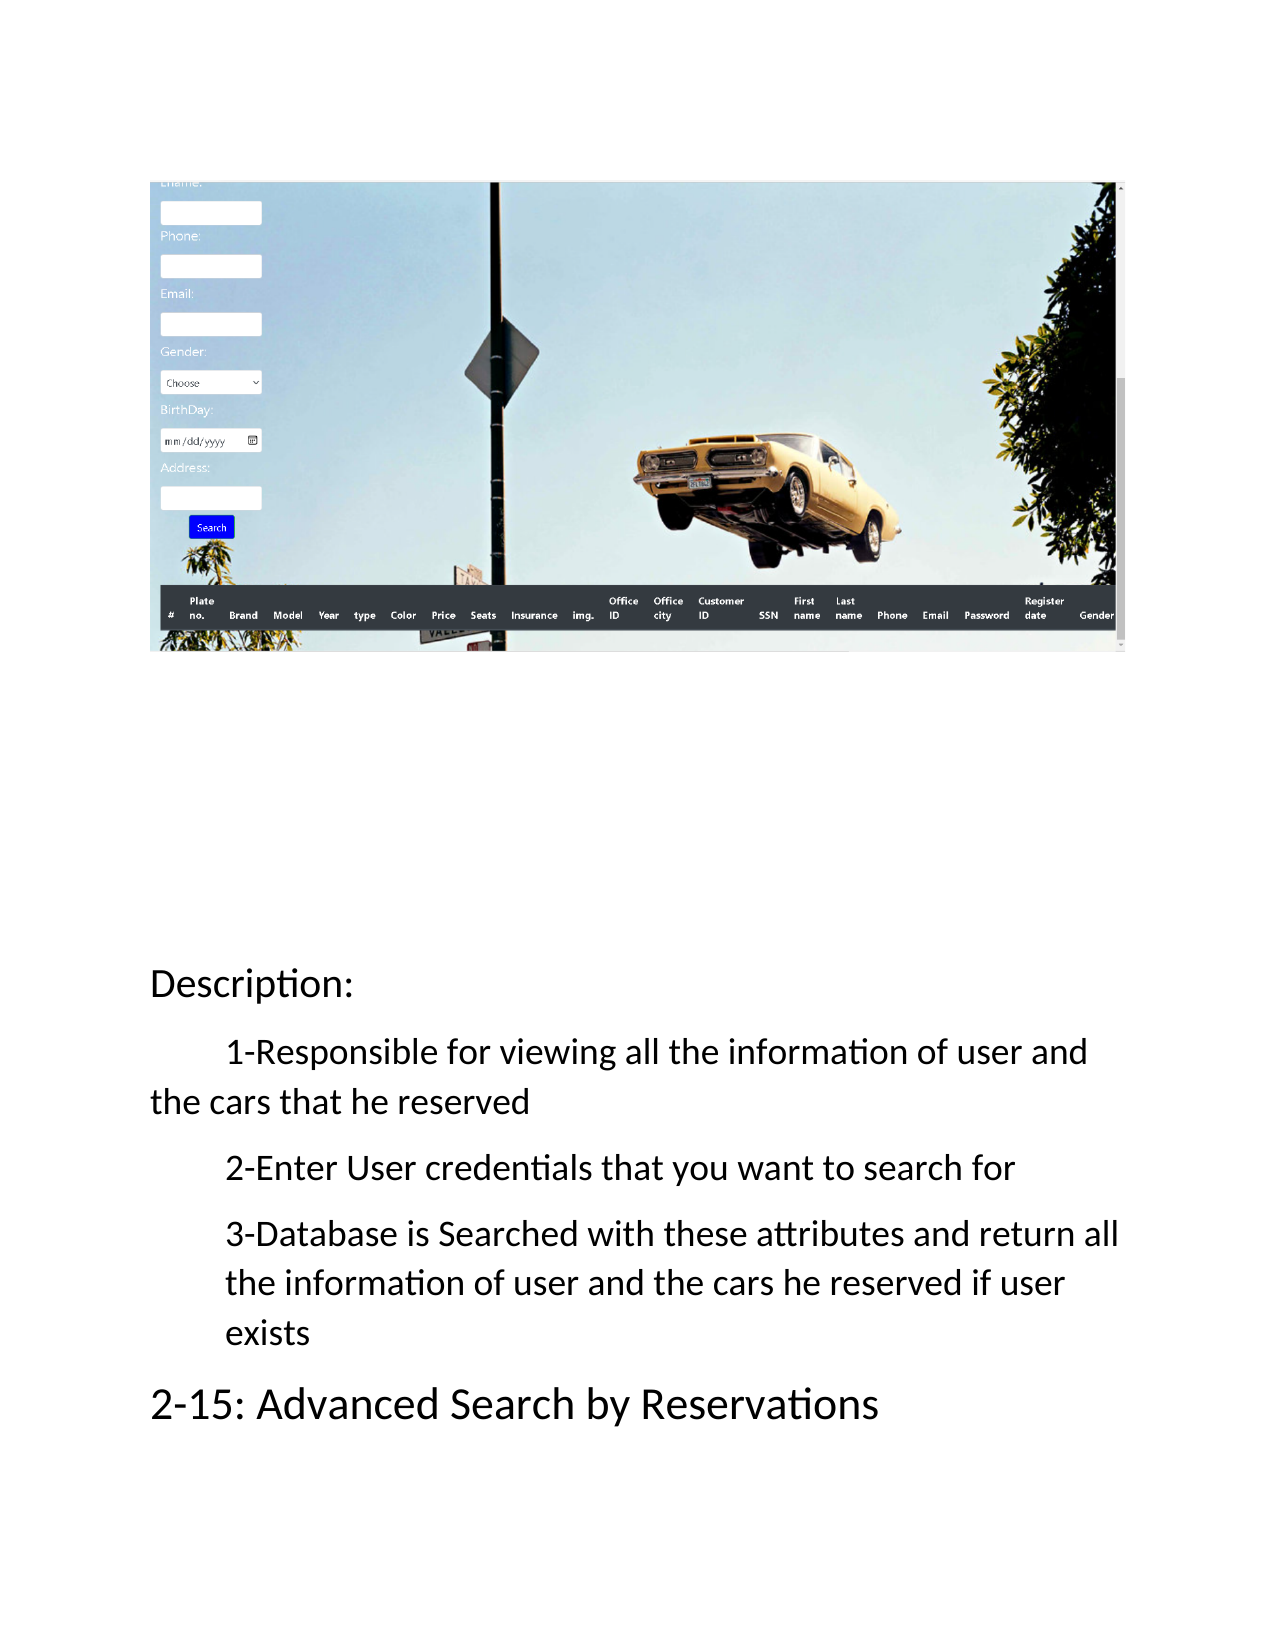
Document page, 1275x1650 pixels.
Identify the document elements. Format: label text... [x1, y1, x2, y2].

text 2-15: Advanced Search by Reservations [150, 1375, 1125, 1431]
text Description: [150, 957, 1125, 1007]
picture [150, 180, 1125, 652]
text 2-Enter User credentials that you want to search for [150, 1144, 1125, 1189]
text 3-Database is Searched with these attributes and return all the information of user and the cars he reserved if user exists [225, 1210, 1125, 1355]
text 1-Responsible for viewing all the information of user and the cars that he reserved [150, 1028, 1125, 1123]
